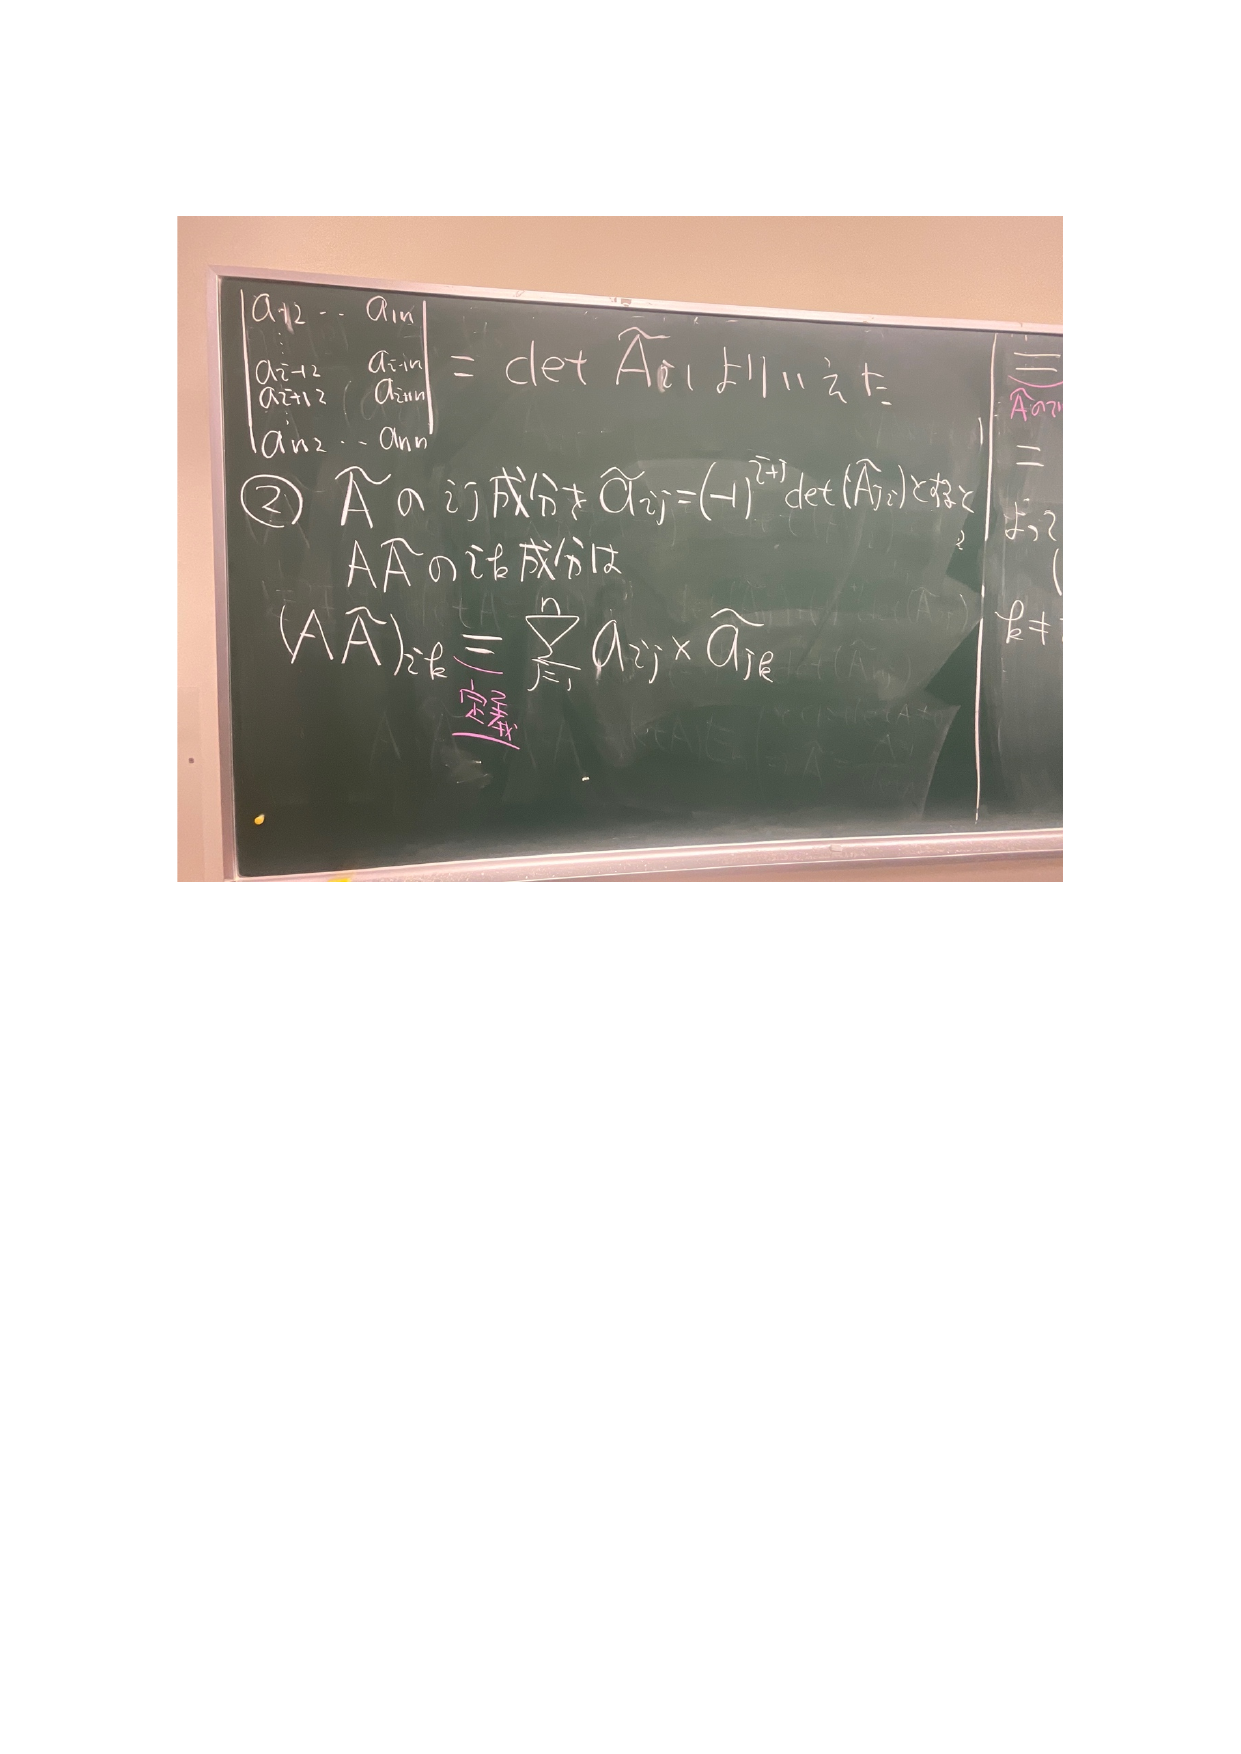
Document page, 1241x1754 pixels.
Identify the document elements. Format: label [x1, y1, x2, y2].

picture [177, 216, 1063, 882]
